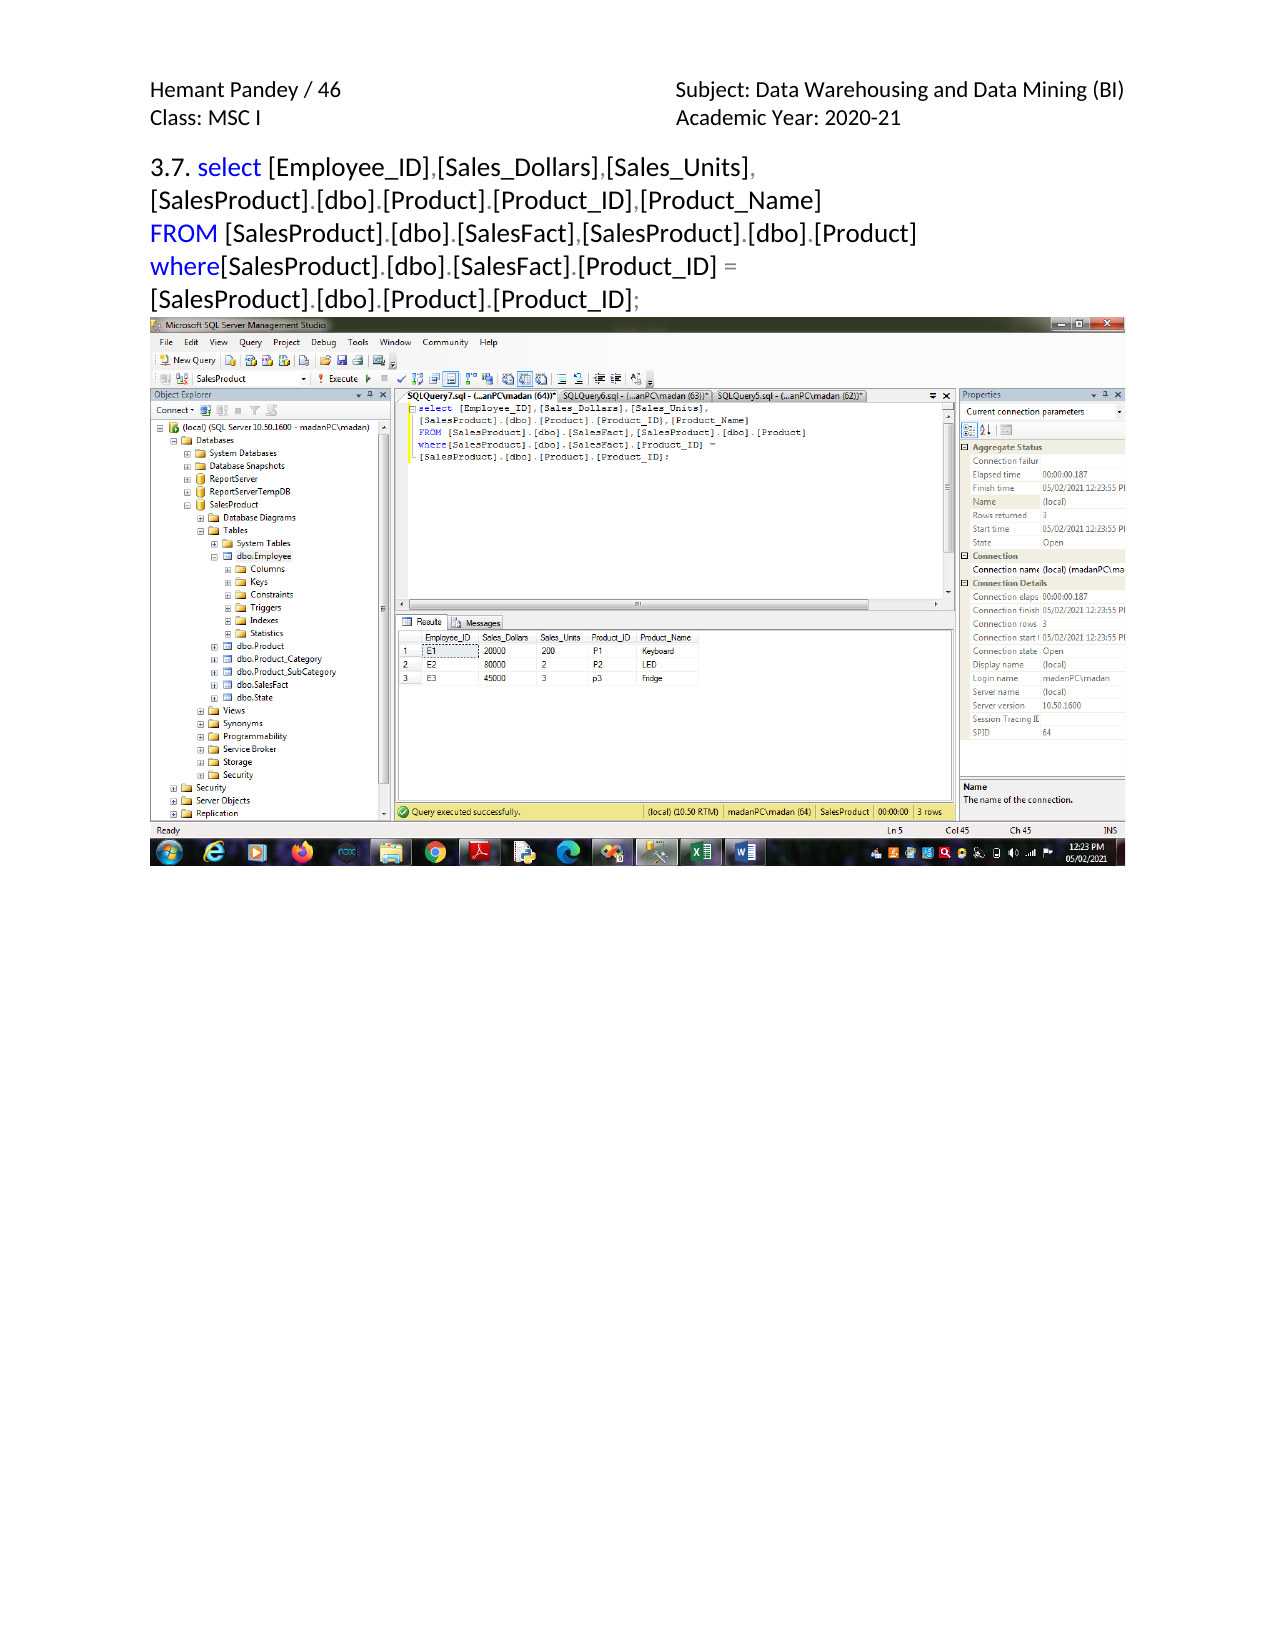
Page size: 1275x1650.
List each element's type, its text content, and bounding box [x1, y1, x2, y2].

text 3.7. select [Employee_ID],[Sales_Dollars],[Sales_Units], [150, 150, 1125, 183]
text [SalesProduct].[dbo].[Product].[Product_ID],[Product_Name] [150, 183, 1125, 216]
picture [150, 317, 1125, 866]
text where[SalesProduct].[dbo].[SalesFact].[Product_ID] = [150, 249, 1125, 282]
text FROM [SalesProduct].[dbo].[SalesFact],[SalesProduct].[dbo].[Product] [150, 216, 1125, 249]
text [SalesProduct].[dbo].[Product].[Product_ID]; [150, 282, 1125, 317]
